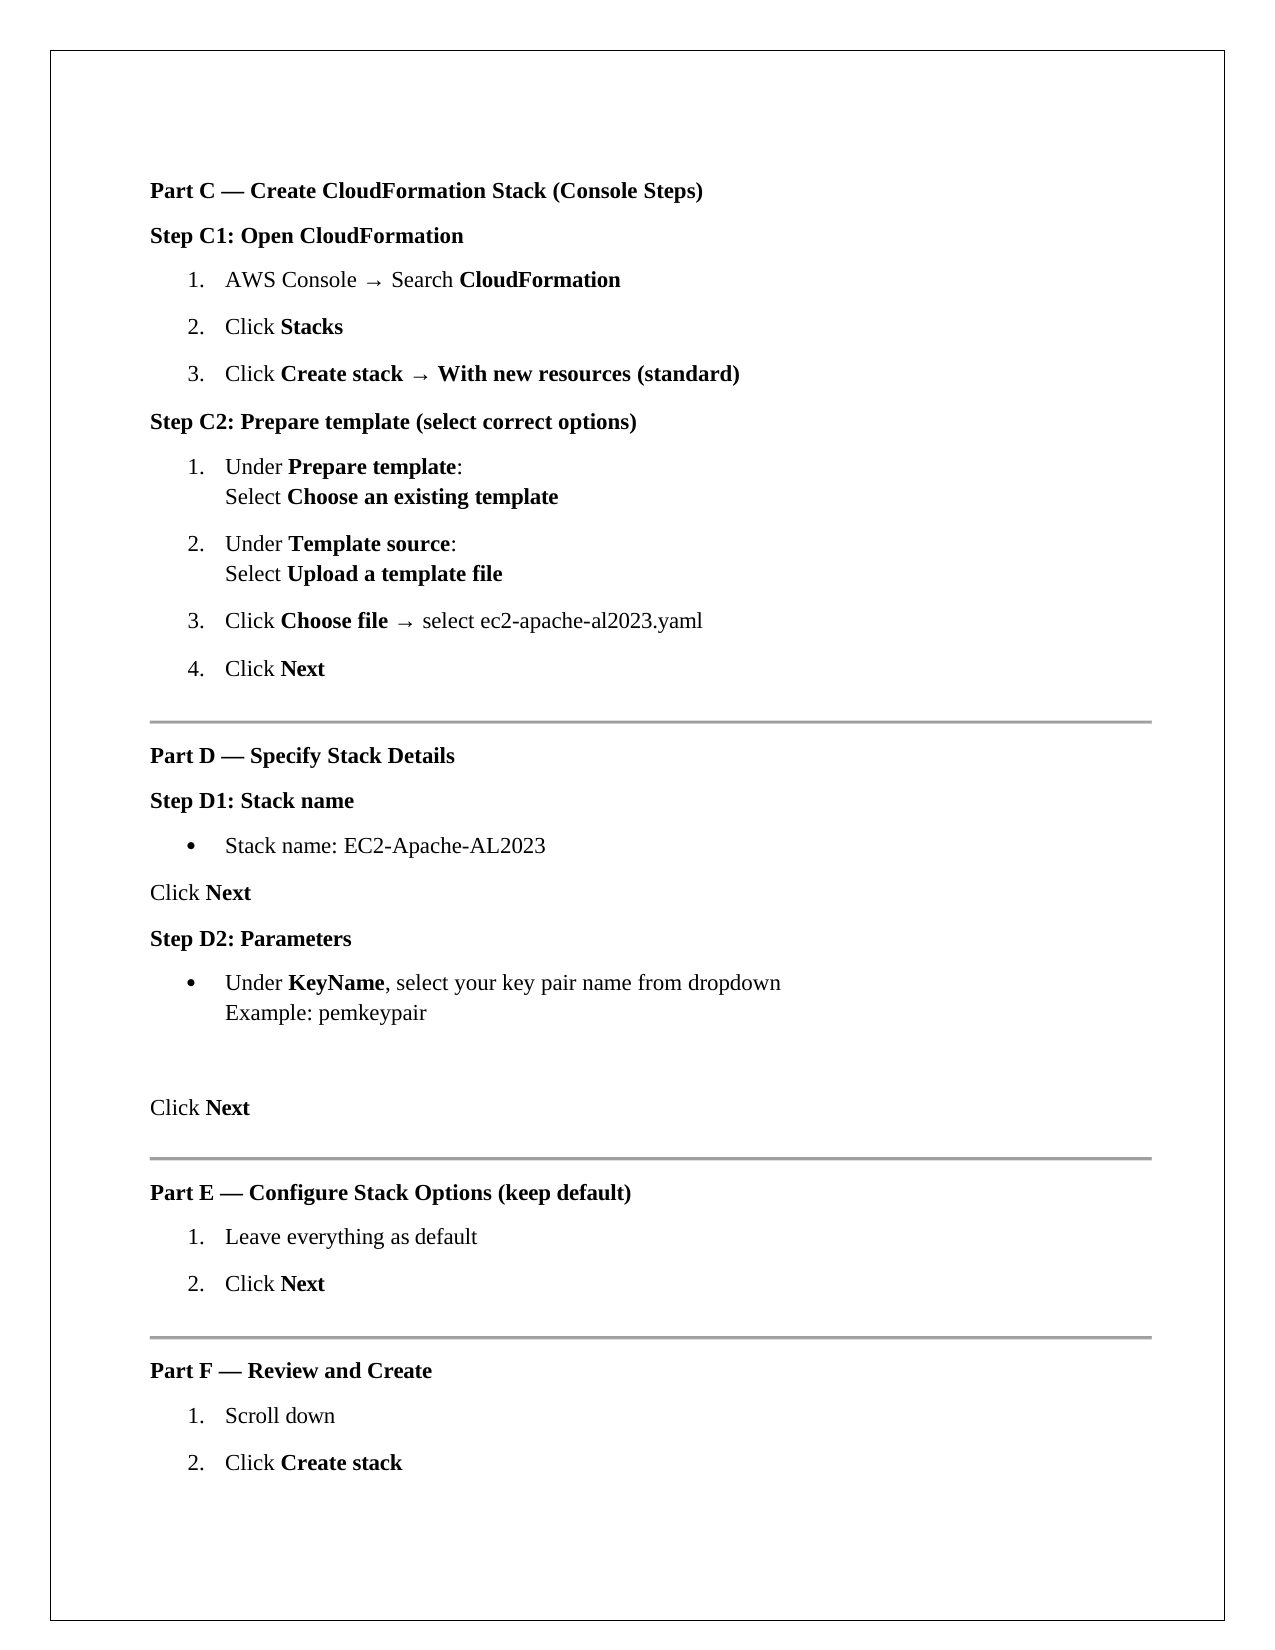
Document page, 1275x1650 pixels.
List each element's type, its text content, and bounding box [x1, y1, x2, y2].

list Under KeyName, select your key pair name from dropdown Example: pemkeypair [187, 969, 781, 1025]
text Select Choose an existing template [225, 483, 1200, 509]
list Click Stacks [187, 313, 1200, 339]
list Click Create stack [187, 1449, 1200, 1475]
subtitle Click Create stack → With new resources (standard) Step C2: Prepare template (select correct options) [150, 360, 740, 434]
list Stack name: EC2-Apache-AL2023 Click Next [150, 832, 546, 906]
list Click Next [187, 1270, 1200, 1297]
subtitle Part C — Create CloudFormation Stack (Console Steps) Step C1: Open CloudFormation [150, 177, 714, 248]
list Scroll down [187, 1402, 1200, 1428]
text Click Next [150, 1094, 1200, 1120]
subtitle Part F — Review and Create [150, 1358, 1200, 1384]
subtitle Step D2: Parameters [150, 927, 1200, 952]
list Under Template source: Select Upload a template file [187, 530, 503, 587]
list Click Choose file → select ec2-apache-al2023.yaml [187, 608, 1200, 634]
list Leave everything as default [187, 1223, 1200, 1249]
subtitle Part E — Configure Stack Options (keep default) [150, 1178, 1200, 1205]
subtitle Part D — Specify Stack Details Step D1: Stack name [150, 742, 484, 813]
list Under Prepare template: [187, 455, 1200, 479]
list AWS Console → Search CloudFormation [187, 267, 1200, 292]
list Click Next [187, 655, 1200, 681]
